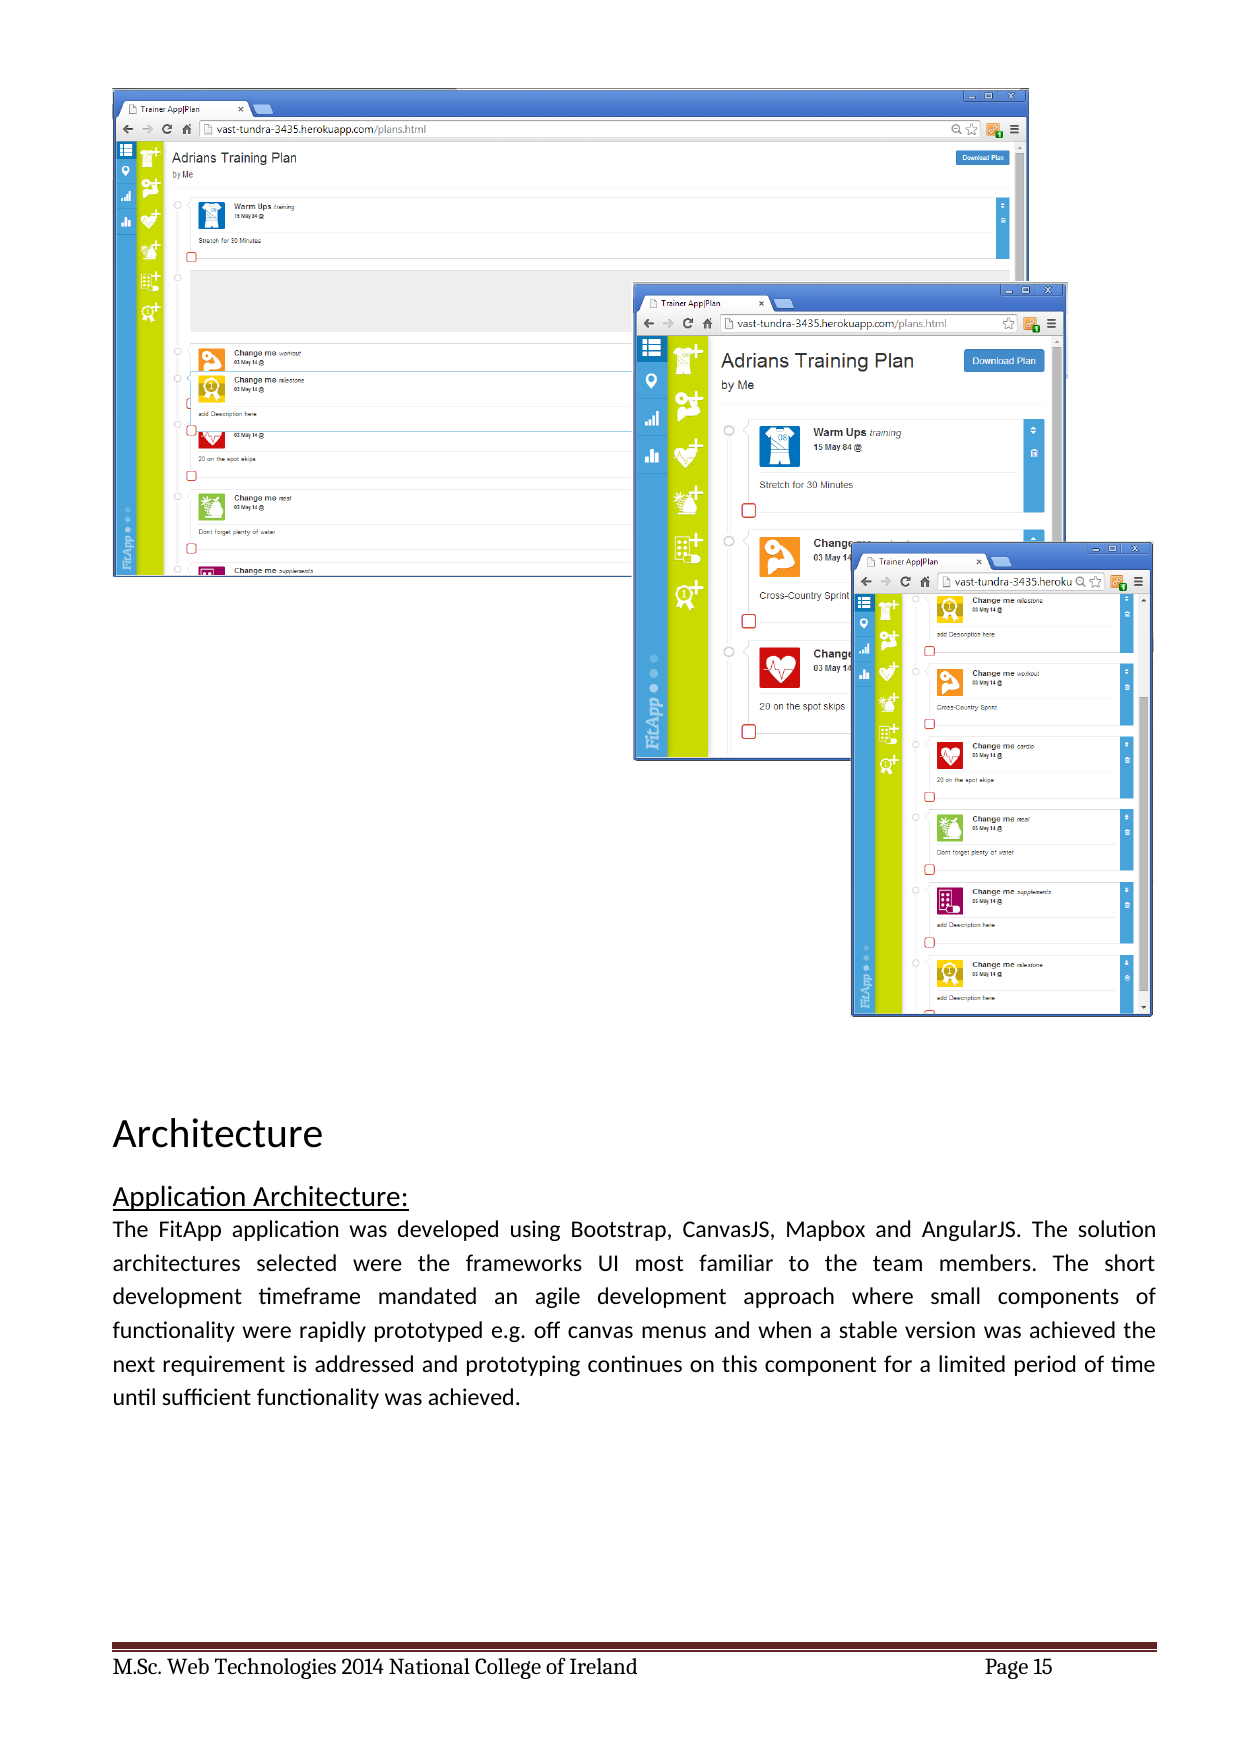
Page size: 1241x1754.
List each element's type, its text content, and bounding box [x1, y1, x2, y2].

text Architecture [112, 1107, 1157, 1158]
text The FitApp application was developed using Bootstrap, CanvasJS, Mapbox and AngularJS. The solution architectures selected were the frameworks UI most familiar to the team members. The short development timeframe mandated an agile development approach where small components of functionality were rapidly prototyped e.g. off canvas menus and when a stable version was achieved the next requirement is addressed and prototyping continues on this component for a limited period of time until sufficient functionality was achieved. [112, 1214, 1157, 1412]
text Application Architecture: [112, 1178, 1157, 1214]
picture [112, 88, 1156, 1020]
